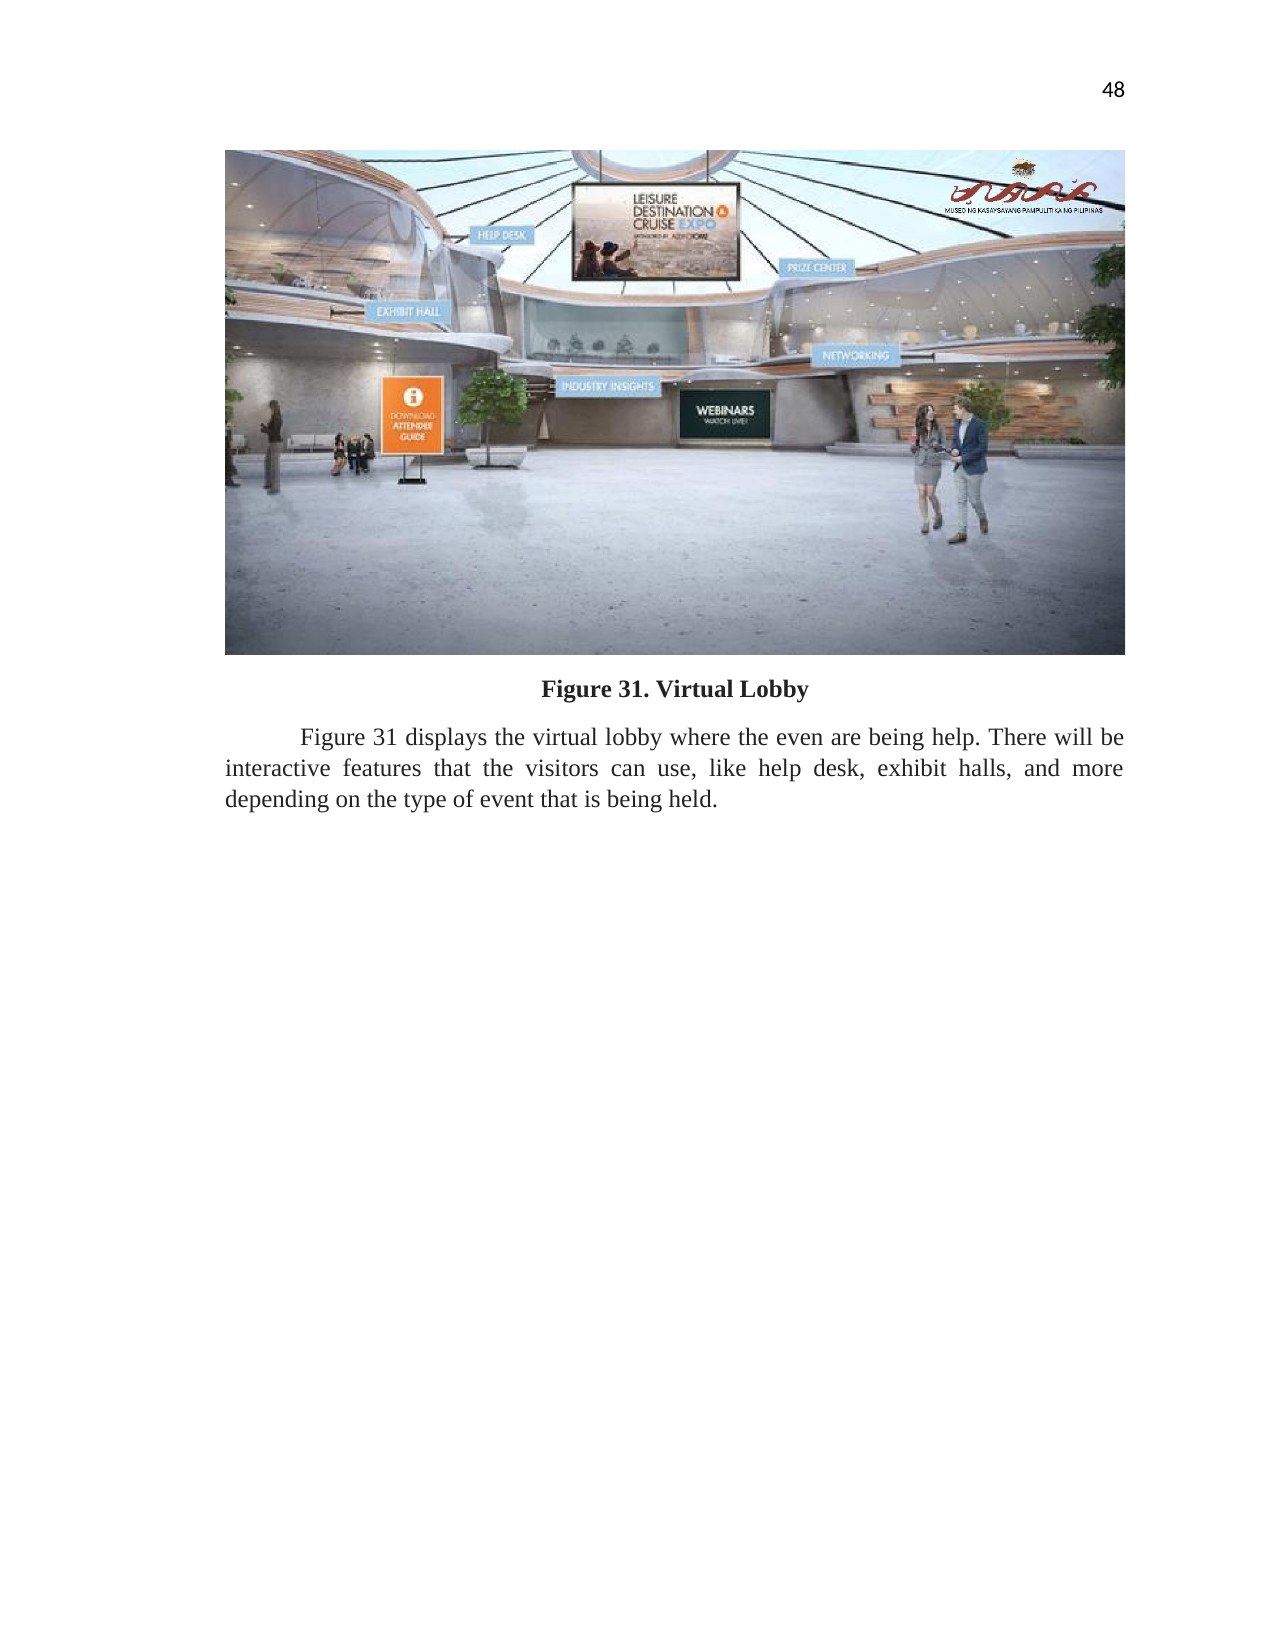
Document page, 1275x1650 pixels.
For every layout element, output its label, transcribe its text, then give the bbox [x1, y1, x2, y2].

picture [225, 150, 1125, 655]
text Figure 31. Virtual Lobby [225, 674, 1125, 703]
text Figure 31 displays the virtual lobby where the even are being help. There will be interactive features that the visitors can use, like help desk, exhibit halls, and more depending on the type of event that is being held. [225, 722, 1125, 812]
